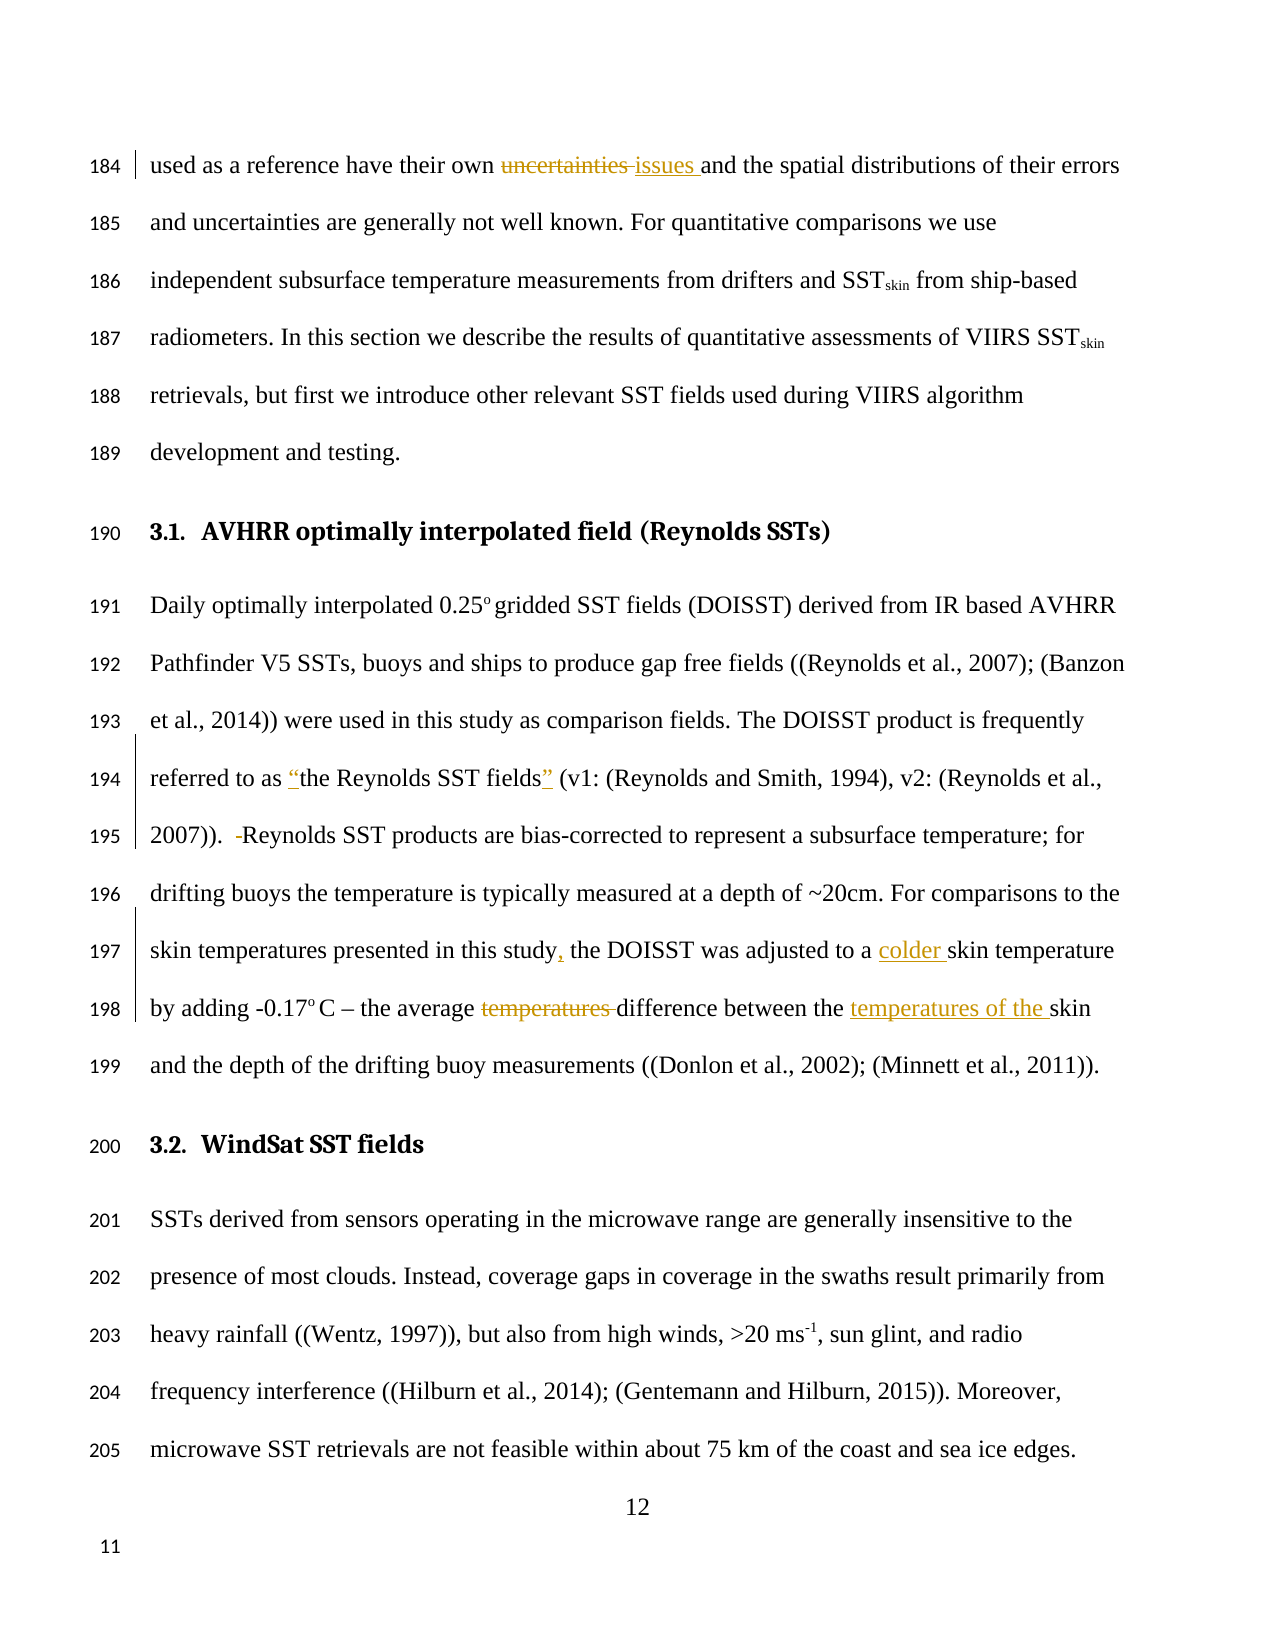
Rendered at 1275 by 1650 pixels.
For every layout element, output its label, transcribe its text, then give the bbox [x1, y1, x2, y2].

subtitle WindSat SST fields [150, 1129, 1125, 1160]
text Daily optimally interpolated 0.25o gridded SST fields (DOISST) derived from IR based AVHRR Pathfinder V5 SSTs, buoys and ships to produce gap free fields ((Reynolds et al., 2007); (Banzon et al., 2014)) were used in this study as comparison fields. The DOISST product is frequently referred to as the Reynolds SST fields (v1: (Reynolds and Smith, 1994), v2: (Reynolds et al., 2007)). Reynolds SST products are bias-corrected to represent a subsurface temperature; for drifting buoys the temperature is typically measured at a depth of ~20cm. For comparisons to the skin temperatures presented in this study the DOISST was adjusted to a skin temperature by adding -0.17o C – the average difference between the skin and the depth of the drifting buoy measurements ((Donlon et al., 2002); (Minnett et al., 2011)). [150, 591, 1125, 1079]
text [150, 1204, 1125, 1462]
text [150, 150, 1125, 466]
subtitle AVHRR optimally interpolated field (Reynolds SSTs) [150, 516, 1125, 547]
